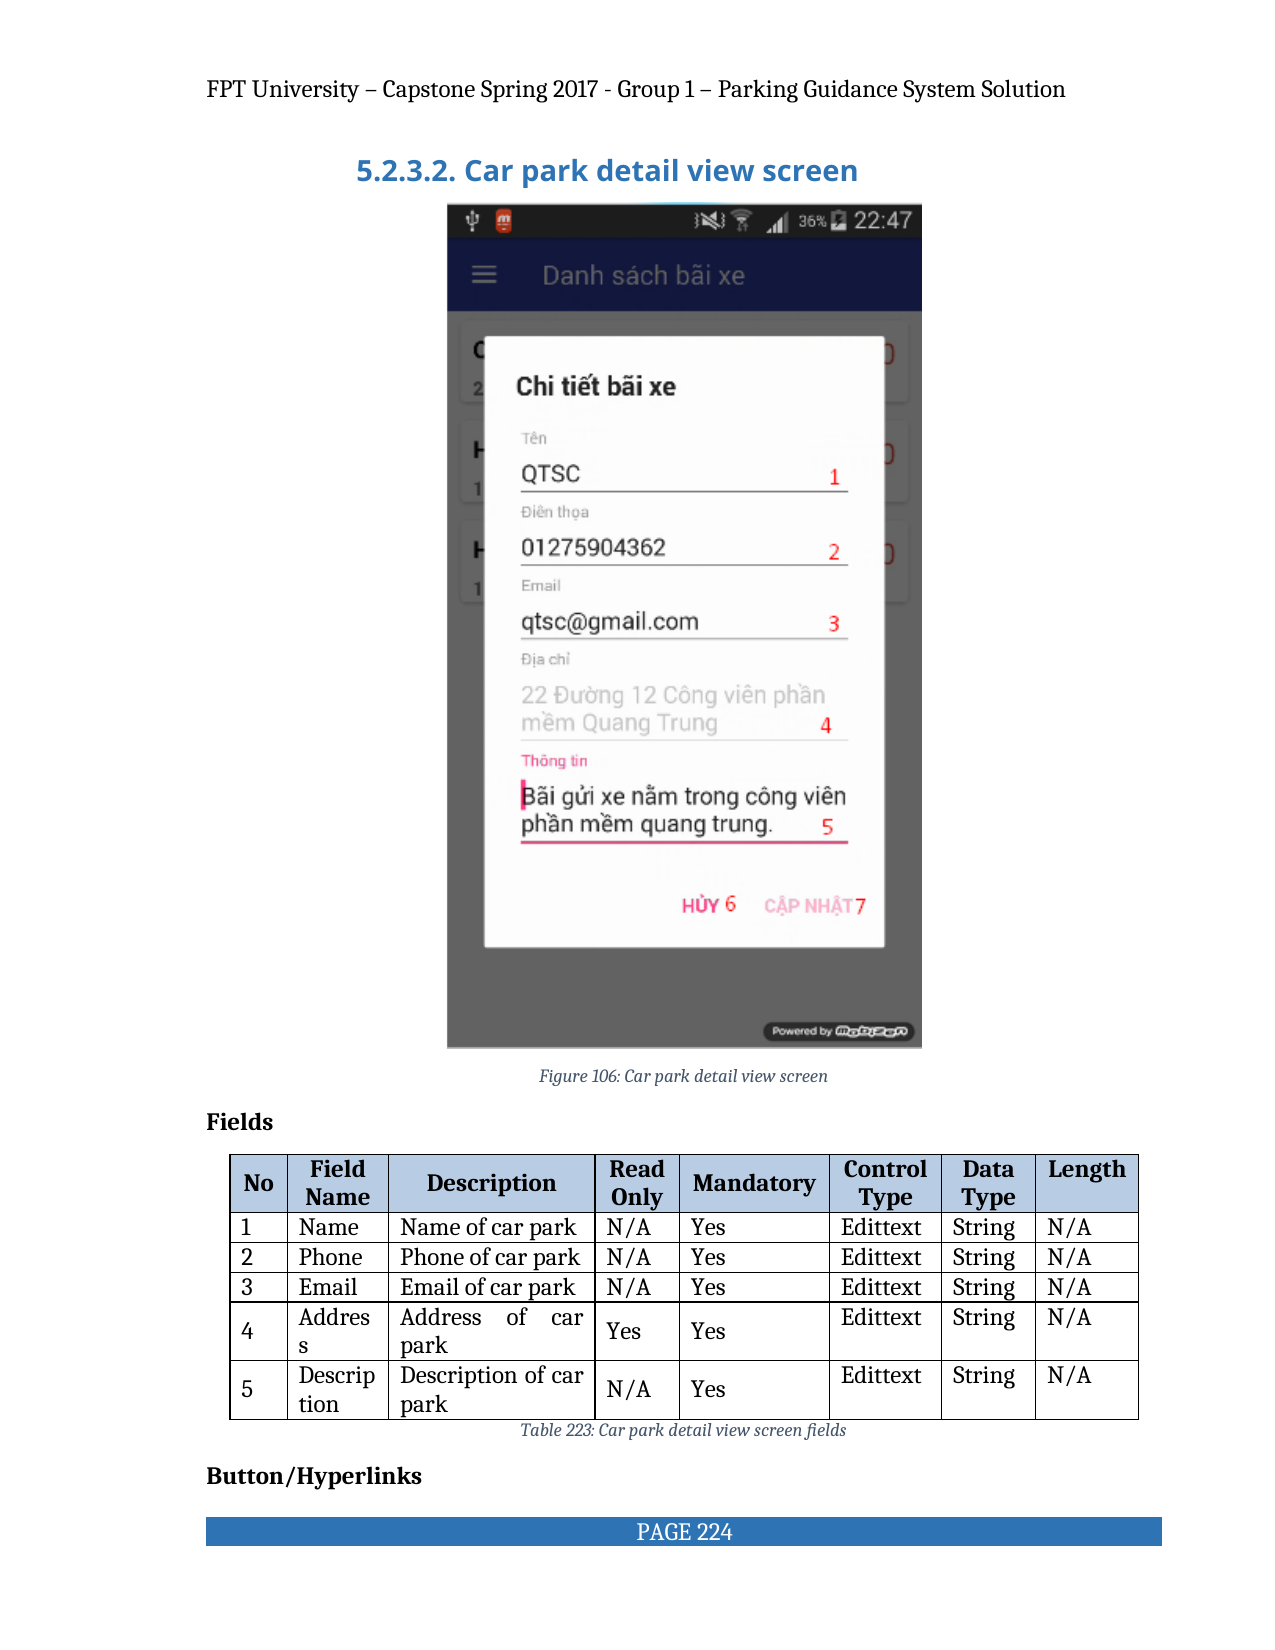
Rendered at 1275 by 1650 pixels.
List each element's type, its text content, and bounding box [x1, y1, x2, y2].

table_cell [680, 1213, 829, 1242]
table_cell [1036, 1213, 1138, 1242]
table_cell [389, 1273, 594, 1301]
subtitle Car park detail view screen [206, 150, 1162, 190]
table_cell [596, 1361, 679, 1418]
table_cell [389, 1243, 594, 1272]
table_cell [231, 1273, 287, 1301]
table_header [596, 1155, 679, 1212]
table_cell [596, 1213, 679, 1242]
text Figure 106: Car park detail view screen [206, 1066, 1162, 1087]
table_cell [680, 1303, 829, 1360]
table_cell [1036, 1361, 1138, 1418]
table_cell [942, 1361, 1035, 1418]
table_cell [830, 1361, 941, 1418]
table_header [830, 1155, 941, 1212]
text Table 223: Car park detail view screen fields [206, 1419, 1162, 1441]
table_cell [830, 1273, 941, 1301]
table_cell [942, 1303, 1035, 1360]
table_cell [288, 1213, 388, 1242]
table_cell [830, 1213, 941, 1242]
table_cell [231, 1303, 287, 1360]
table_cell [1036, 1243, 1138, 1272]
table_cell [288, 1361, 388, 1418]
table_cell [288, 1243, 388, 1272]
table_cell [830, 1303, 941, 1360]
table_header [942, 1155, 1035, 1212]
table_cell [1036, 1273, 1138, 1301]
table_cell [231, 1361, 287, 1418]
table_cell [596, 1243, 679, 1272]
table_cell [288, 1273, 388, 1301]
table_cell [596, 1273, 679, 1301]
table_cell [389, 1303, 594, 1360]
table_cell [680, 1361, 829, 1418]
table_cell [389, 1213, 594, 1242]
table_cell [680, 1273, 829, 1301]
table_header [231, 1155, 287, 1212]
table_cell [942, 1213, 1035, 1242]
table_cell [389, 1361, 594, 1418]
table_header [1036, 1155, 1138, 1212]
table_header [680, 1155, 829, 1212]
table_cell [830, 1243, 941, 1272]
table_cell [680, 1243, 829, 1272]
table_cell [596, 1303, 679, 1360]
picture [446, 202, 922, 1049]
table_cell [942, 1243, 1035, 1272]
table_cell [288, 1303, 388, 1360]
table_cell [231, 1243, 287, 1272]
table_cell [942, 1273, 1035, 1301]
text Fields [206, 1108, 1162, 1137]
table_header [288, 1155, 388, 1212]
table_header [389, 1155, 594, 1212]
text Button/Hyperlinks [206, 1462, 1162, 1491]
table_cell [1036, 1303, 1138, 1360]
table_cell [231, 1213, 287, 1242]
